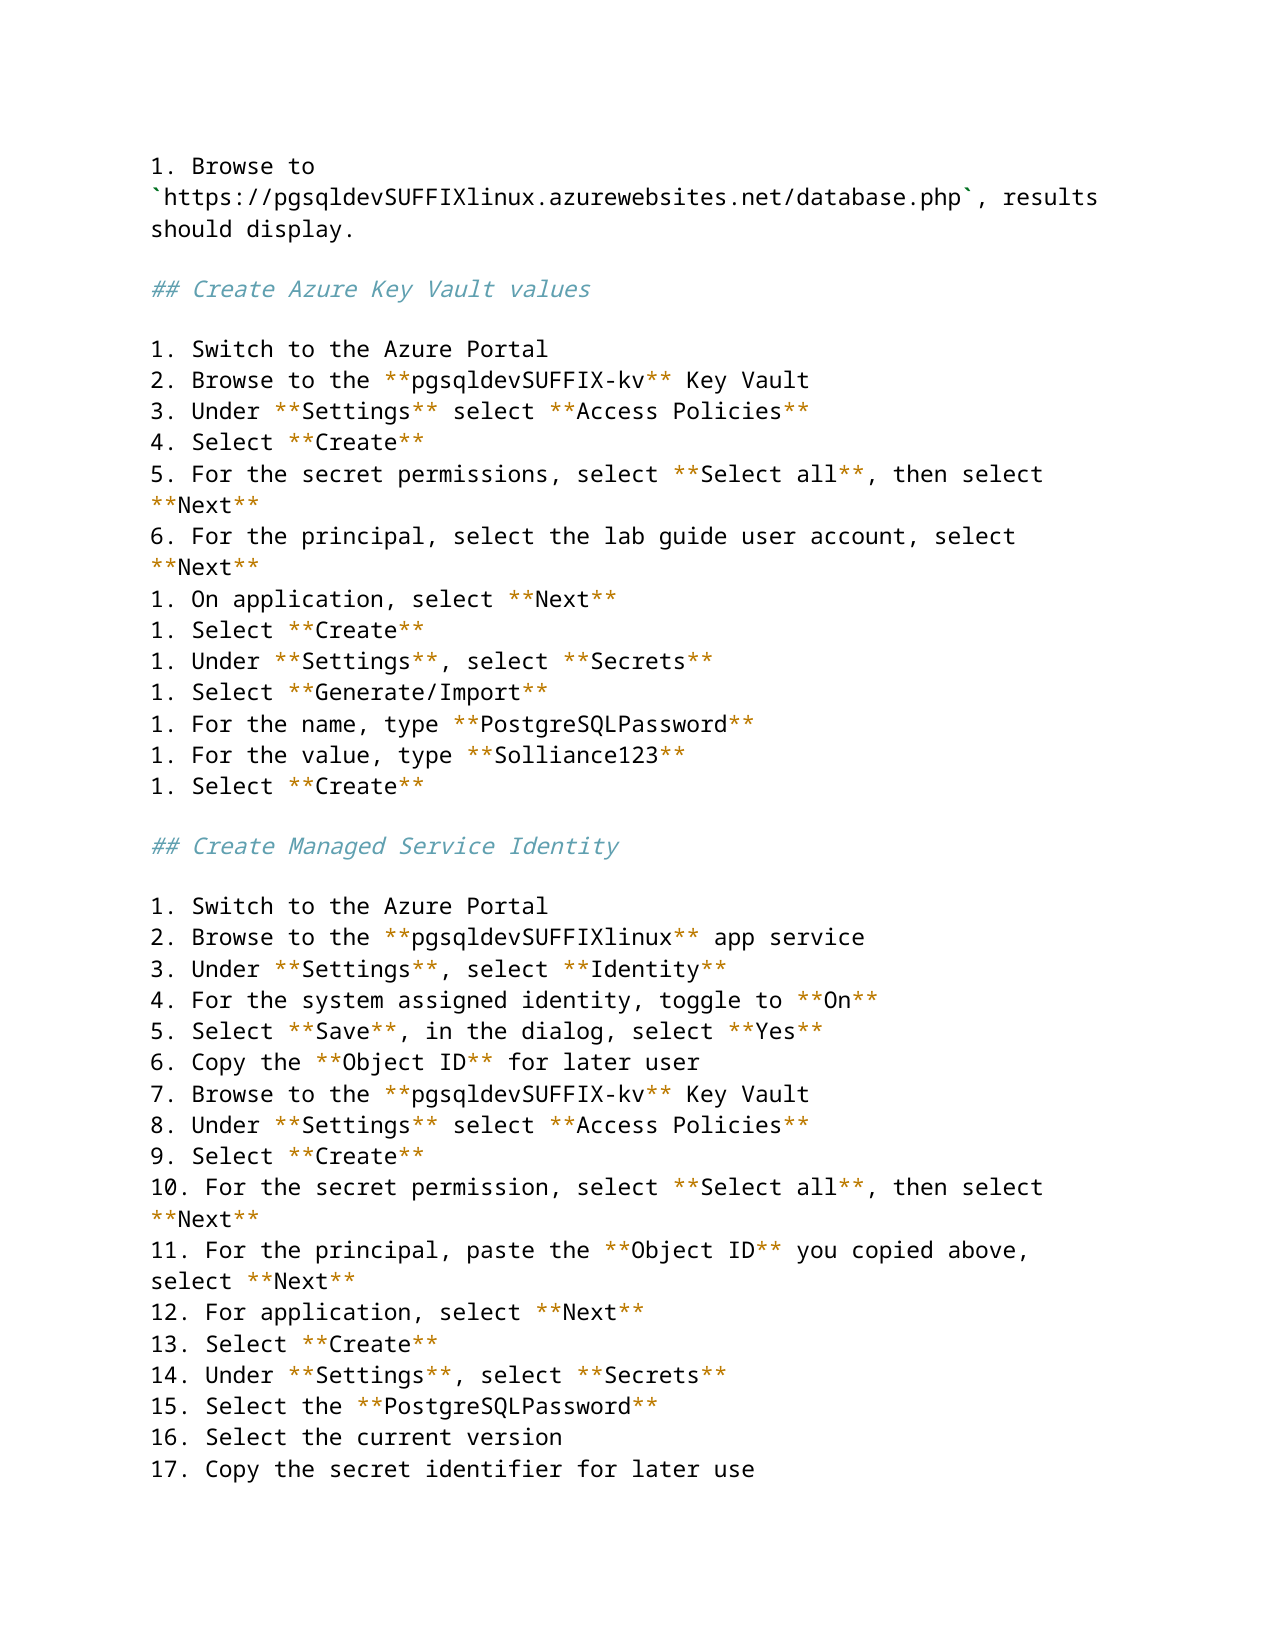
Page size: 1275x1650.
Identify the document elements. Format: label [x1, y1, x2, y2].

text [150, 150, 1125, 1484]
